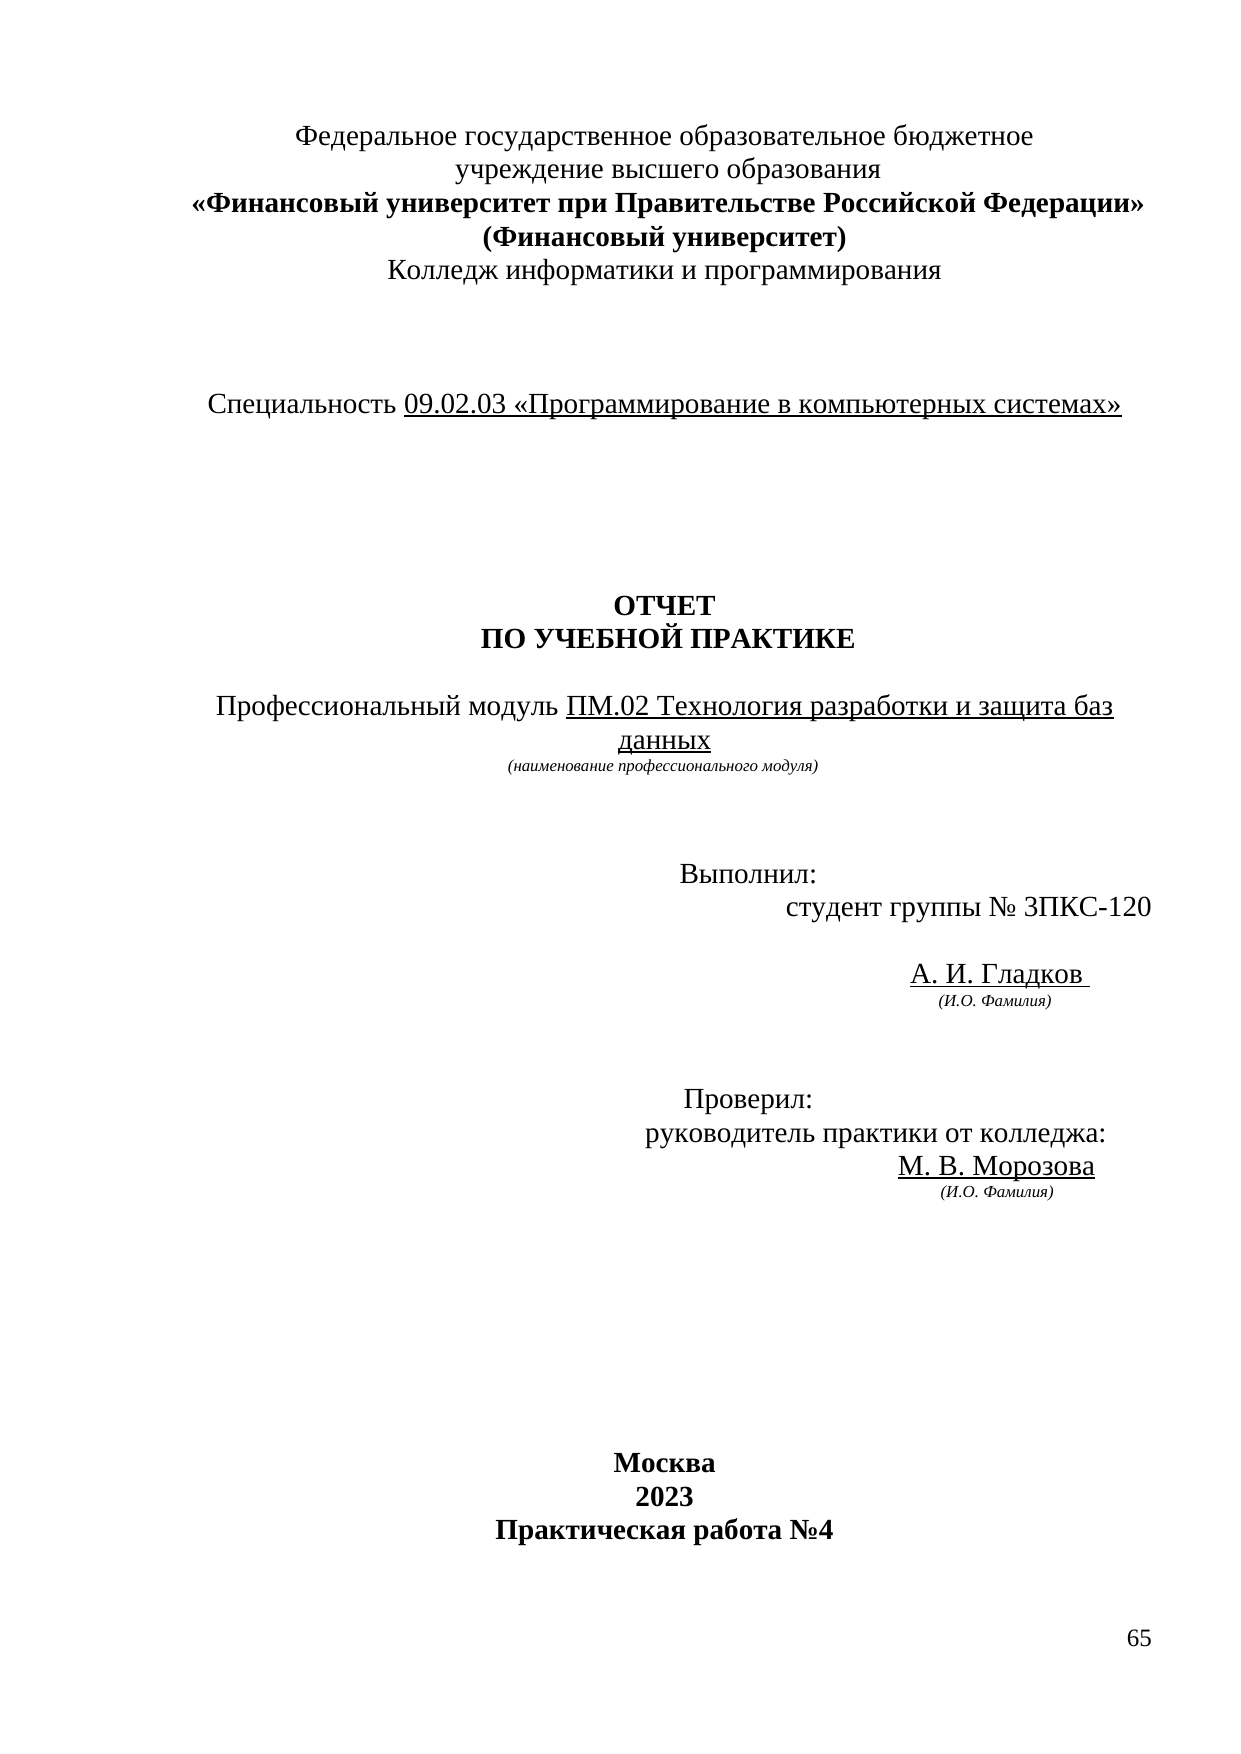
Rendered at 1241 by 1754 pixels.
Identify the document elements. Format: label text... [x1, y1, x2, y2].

text Профессиональный модуль ПМ.02 Технология разработки и защита баз данных [177, 688, 1152, 755]
text (И.О. Фамилия) [472, 1182, 1152, 1215]
text (наименование профессионального модуля) [177, 755, 1152, 789]
text «Финансовый университет при Правительстве Российской Федерации» [177, 185, 1152, 219]
text студент группы № 3ПКС-120 [177, 889, 1152, 923]
text М. В. Морозова [767, 1148, 1152, 1182]
text 2023 [177, 1479, 1152, 1512]
text руководитель практики от колледжа: [177, 1115, 1152, 1148]
text (И.О. Фамилия) [841, 990, 1152, 1024]
text ПО УЧЕБНОЙ ПРАКТИКЕ [177, 621, 1152, 655]
text Колледж информатики и программирования [177, 252, 1152, 286]
text ОТЧЕТ [177, 588, 1152, 621]
text Москва [177, 1445, 1152, 1479]
text Практическая работа №4 [177, 1512, 1152, 1546]
text А. И. Гладков [767, 957, 1152, 990]
text (Финансовый университет) [177, 219, 1152, 252]
text Федеральное государственное образовательное бюджетное [177, 118, 1152, 152]
text учреждение высшего образования [177, 152, 1152, 185]
text Проверил: [177, 1081, 1152, 1115]
text Выполнил: [177, 856, 1152, 889]
text Специальность 09.02.03 «Программирование в компьютерных системах» [177, 386, 1152, 420]
